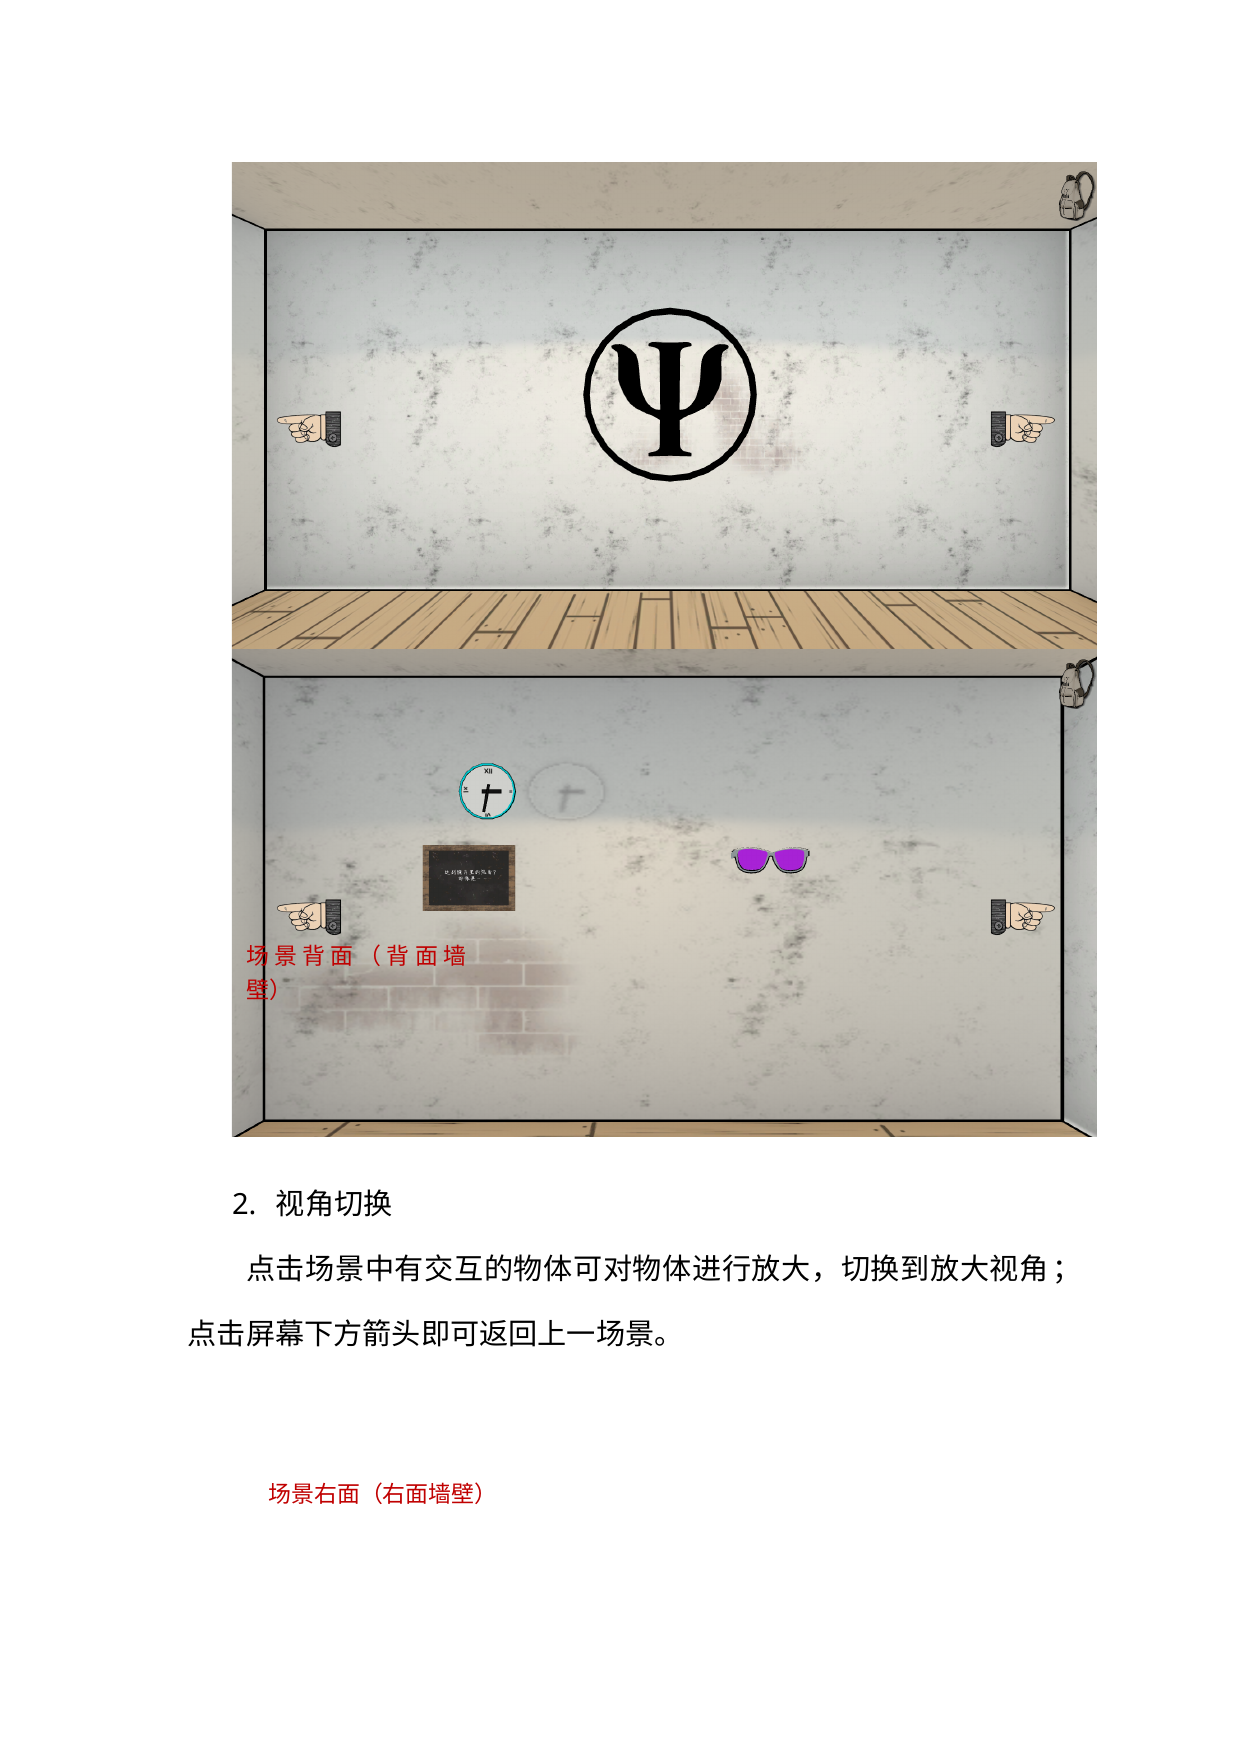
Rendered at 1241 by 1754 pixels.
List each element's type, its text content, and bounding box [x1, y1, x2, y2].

picture [231, 162, 1097, 1137]
text 点击场景中有交互的物体可对物体进行放大，切换到放大视角；点击屏幕下方箭头即可返回上一场景。 [187, 1234, 1053, 1364]
list 视角切换 [232, 1169, 1053, 1234]
